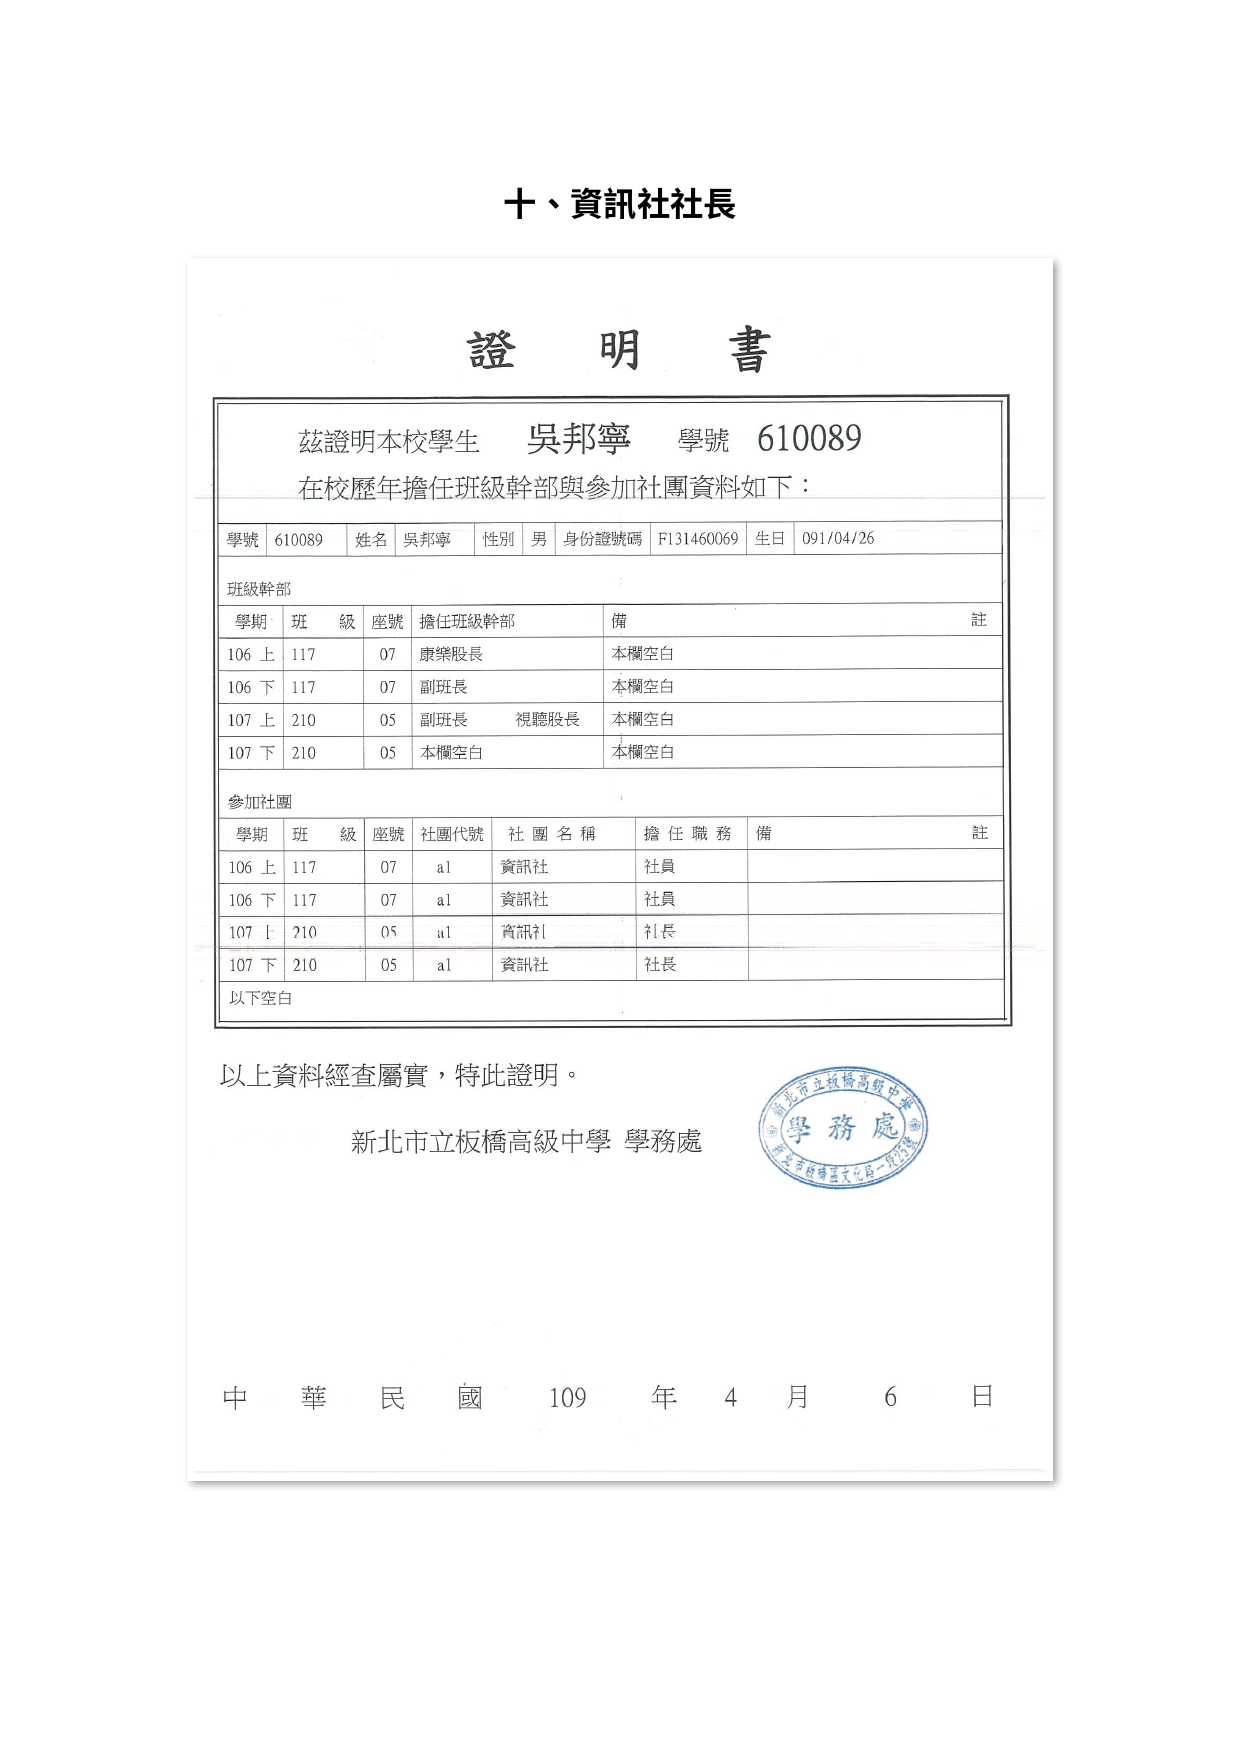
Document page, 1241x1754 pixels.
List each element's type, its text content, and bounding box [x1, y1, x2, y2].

subtitle 十、資訊社社長 [187, 164, 1053, 239]
picture [187, 258, 1053, 1481]
